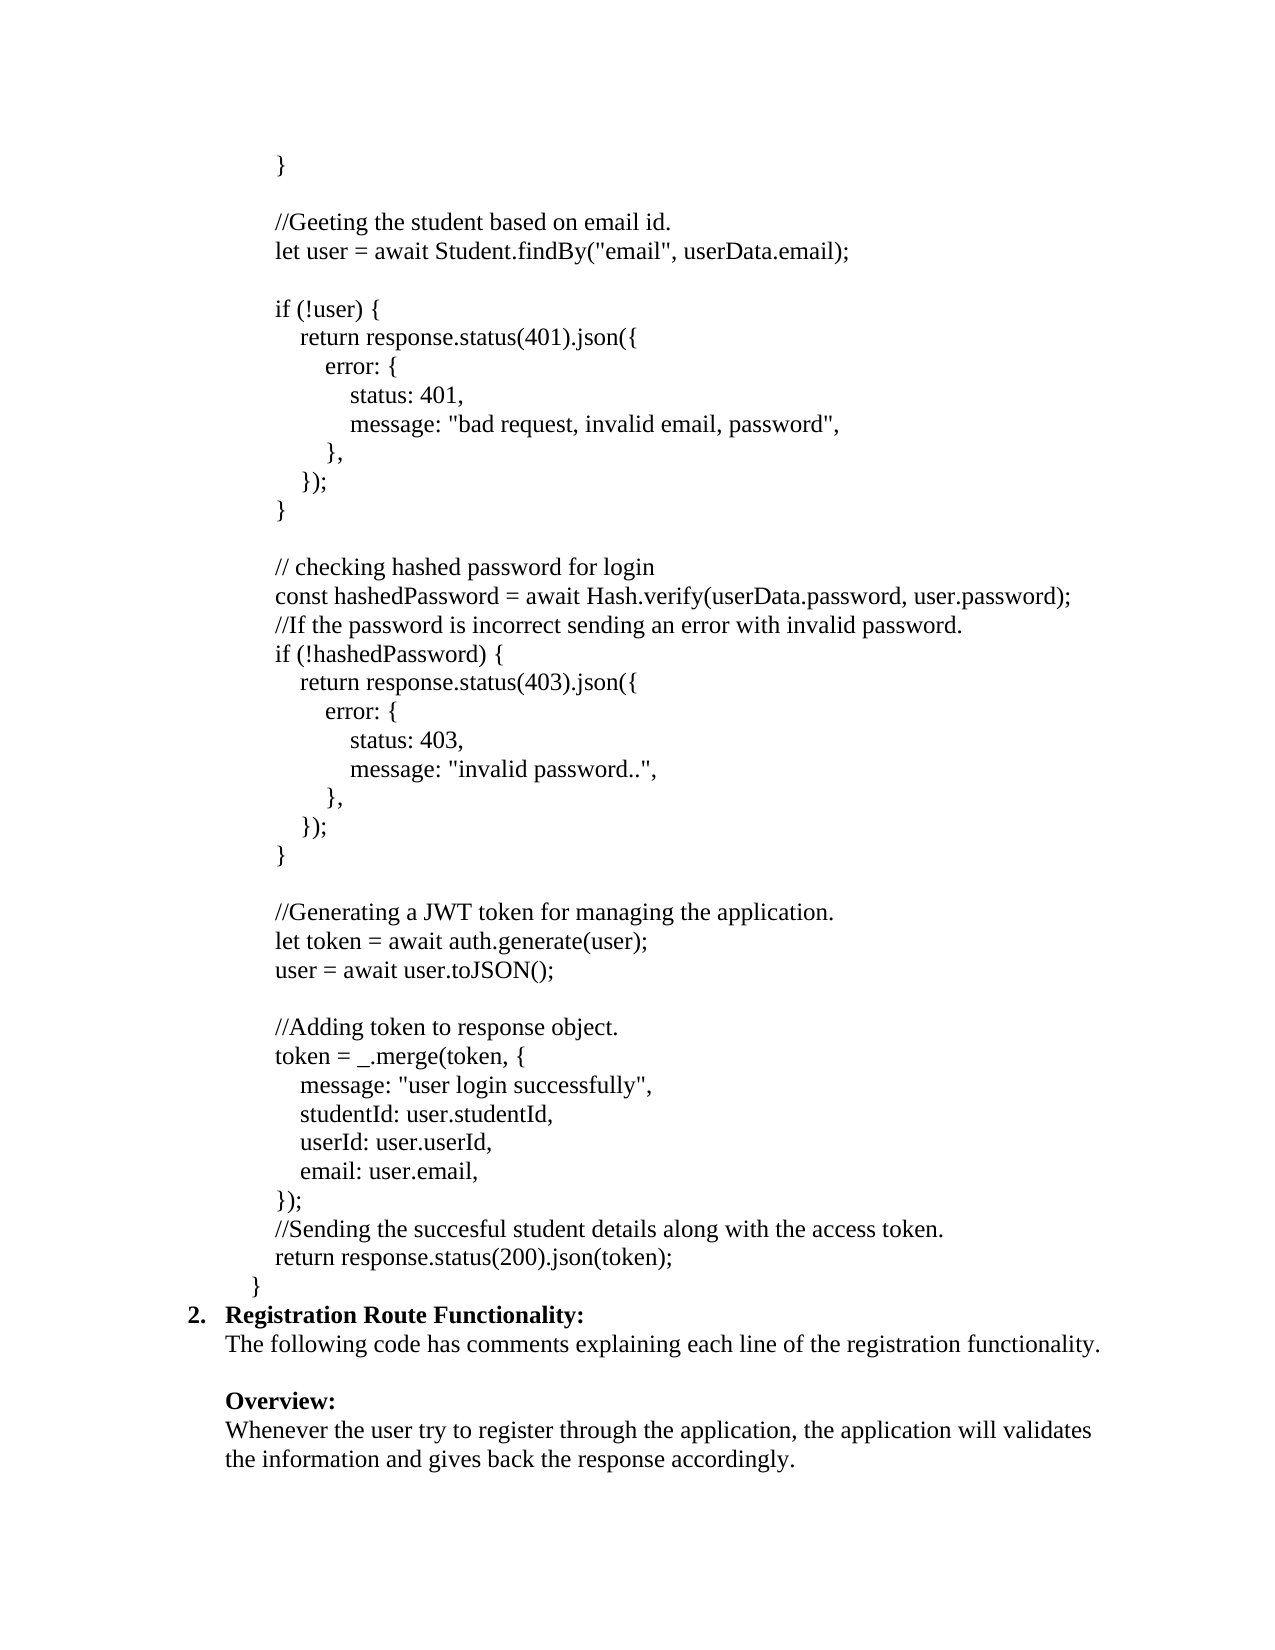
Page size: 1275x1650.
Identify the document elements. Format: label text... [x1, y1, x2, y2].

text // checking hashed password for login [225, 552, 1125, 581]
text } [225, 495, 1125, 524]
text email: user.email, [225, 1156, 1125, 1185]
text //Sending the succesful student details along with the access token. [225, 1214, 1125, 1242]
text let user = await Student.findBy("email", userData.email); [225, 236, 1125, 265]
text }, [225, 437, 1125, 466]
list Registration Route Functionality: [187, 1300, 1125, 1329]
text const hashedPassword = await Hash.verify(userData.password, user.password); [225, 581, 1125, 610]
text error: { [225, 696, 1125, 725]
text userId: user.userId, [225, 1127, 1125, 1156]
text The following code has comments explaining each line of the registration functionality. [225, 1329, 1125, 1357]
text status: 401, [225, 380, 1125, 409]
text token = _.merge(token, { [225, 1041, 1125, 1070]
text //Generating a JWT token for managing the application. [225, 897, 1125, 926]
text studentId: user.studentId, [225, 1099, 1125, 1127]
text Overview: [225, 1386, 1125, 1415]
text user = await user.toJSON(); [225, 955, 1125, 984]
text }, [225, 782, 1125, 811]
text } [225, 840, 1125, 869]
text return response.status(200).json(token); [225, 1242, 1125, 1271]
text message: "bad request, invalid email, password", [225, 409, 1125, 437]
text return response.status(403).json({ [225, 667, 1125, 696]
text //Adding token to response object. [225, 1012, 1125, 1041]
text message: "user login successfully", [225, 1070, 1125, 1099]
text }); [225, 1185, 1125, 1214]
text let token = await auth.generate(user); [225, 926, 1125, 955]
text error: { [225, 351, 1125, 380]
text message: "invalid password..", [225, 754, 1125, 782]
text status: 403, [225, 725, 1125, 754]
text //Geeting the student based on email id. [225, 207, 1125, 236]
text Whenever the user try to register through the application, the application will validates the information and gives back the response accordingly. [225, 1415, 1125, 1472]
text if (!hashedPassword) { [225, 639, 1125, 667]
text } [225, 1271, 1125, 1300]
text if (!user) { [225, 294, 1125, 322]
text //If the password is incorrect sending an error with invalid password. [225, 610, 1125, 639]
text return response.status(401).json({ [225, 322, 1125, 351]
text }); [225, 811, 1125, 840]
text } [225, 150, 1125, 179]
text }); [225, 466, 1125, 495]
